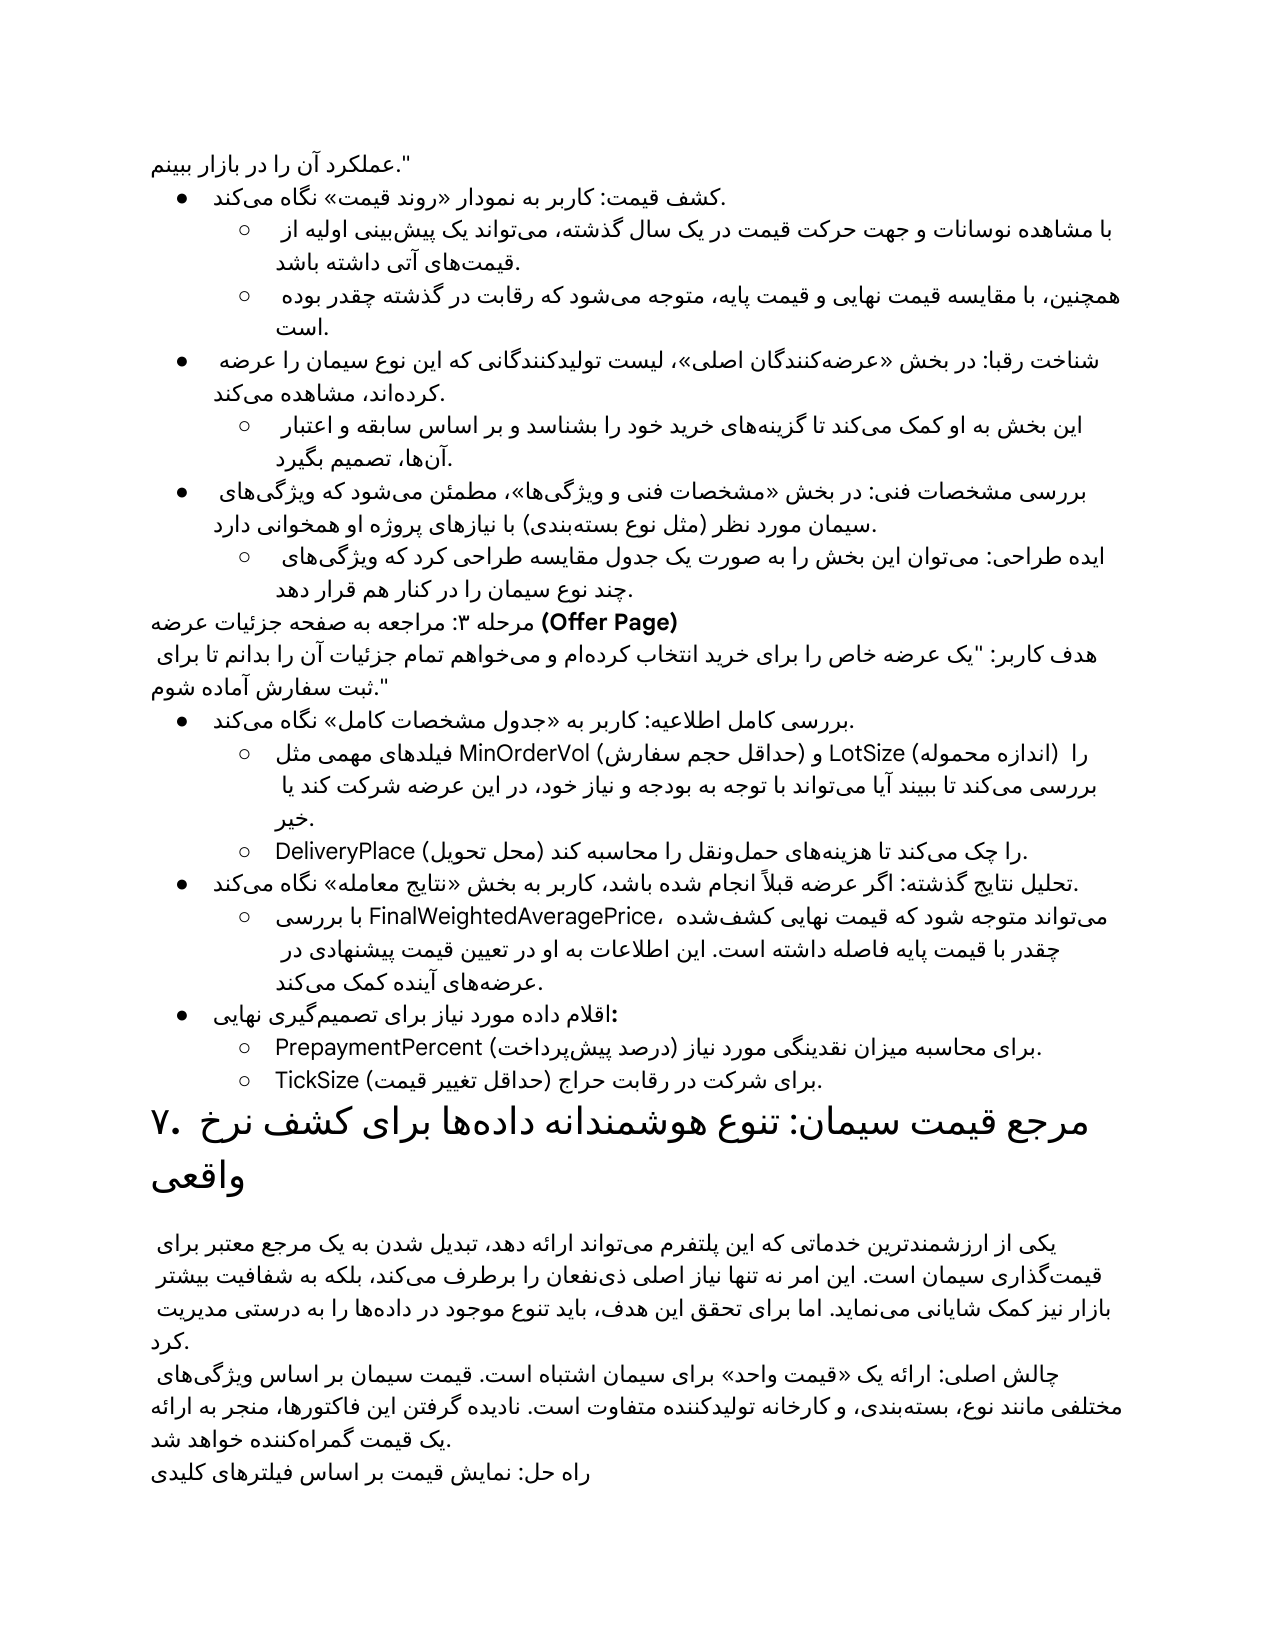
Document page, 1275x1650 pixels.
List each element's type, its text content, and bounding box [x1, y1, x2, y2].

list کشف قیمت: کاربر به نمودار «روند قیمت» نگاه می‌کند. [175, 183, 1125, 211]
list با بررسی FinalWeightedAveragePrice، می‌تواند متوجه شود که قیمت نهایی کشف‌شده چقدر با قیمت پایه فاصله داشته است. این اطلاعات به او در تعیین قیمت پیشنهادی در عرضه‌های آینده کمک می‌کند. [237, 902, 1125, 996]
list PrepaymentPercent (درصد پیش‌پرداخت) برای محاسبه میزان نقدینگی مورد نیاز. [237, 1033, 1125, 1062]
text مرحله ۳: مراجعه به صفحه جزئیات عرضه (Offer Page) [150, 608, 1125, 637]
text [150, 150, 1125, 179]
text راه حل: نمایش قیمت بر اساس فیلترهای کلیدی [150, 1458, 1125, 1487]
list بررسی مشخصات فنی: در بخش «مشخصات فنی و ویژگی‌ها»، مطمئن می‌شود که ویژگی‌های سیمان مورد نظر (مثل نوع بسته‌بندی) با نیازهای پروژه او همخوانی دارد. [175, 477, 1125, 538]
subtitle ۷. مرجع قیمت سیمان: تنوع هوشمندانه داده‌ها برای کشف نرخ واقعی [150, 1098, 1125, 1199]
list شناخت رقبا: در بخش «عرضه‌کنندگان اصلی»، لیست تولیدکنندگانی که این نوع سیمان را عرضه کرده‌اند، مشاهده می‌کند. [175, 346, 1125, 408]
list فیلدهای مهمی مثل MinOrderVol (حداقل حجم سفارش) و LotSize (اندازه محموله) را بررسی می‌کند تا ببیند آیا می‌تواند با توجه به بودجه و نیاز خود، در این عرضه شرکت کند یا خیر. [237, 739, 1125, 833]
list تحلیل نتایج گذشته: اگر عرضه قبلاً انجام شده باشد، کاربر به بخش «نتایج معامله» نگاه می‌کند. [175, 869, 1125, 898]
text چالش اصلی: ارائه یک «قیمت واحد» برای سیمان اشتباه است. قیمت سیمان بر اساس ویژگی‌های مختلفی مانند نوع، بسته‌بندی، و کارخانه تولیدکننده متفاوت است. نادیده گرفتن این فاکتورها، منجر به ارائه یک قیمت گمراه‌کننده خواهد شد. [150, 1360, 1125, 1454]
text هدف کاربر: "یک عرضه خاص را برای خرید انتخاب کرده‌ام و می‌خواهم تمام جزئیات آن را بدانم تا برای ثبت سفارش آماده شوم." [150, 641, 1125, 702]
list همچنین، با مقایسه قیمت نهایی و قیمت پایه، متوجه می‌شود که رقابت در گذشته چقدر بوده است. [237, 281, 1125, 342]
list TickSize (حداقل تغییر قیمت) برای شرکت در رقابت حراج. [237, 1066, 1125, 1094]
list این بخش به او کمک می‌کند تا گزینه‌های خرید خود را بشناسد و بر اساس سابقه و اعتبار آن‌ها، تصمیم بگیرد. [237, 412, 1125, 473]
list اقلام داده مورد نیاز برای تصمیم‌گیری نهایی: [175, 1000, 1125, 1029]
list بررسی کامل اطلاعیه: کاربر به «جدول مشخصات کامل» نگاه می‌کند. [175, 706, 1125, 735]
list DeliveryPlace (محل تحویل) را چک می‌کند تا هزینه‌های حمل‌ونقل را محاسبه کند. [237, 837, 1125, 866]
list با مشاهده نوسانات و جهت حرکت قیمت در یک سال گذشته، می‌تواند یک پیش‌بینی اولیه از قیمت‌های آتی داشته باشد. [237, 215, 1125, 277]
list ایده طراحی: می‌توان این بخش را به صورت یک جدول مقایسه طراحی کرد که ویژگی‌های چند نوع سیمان را در کنار هم قرار دهد. [237, 542, 1125, 604]
text یکی از ارزشمندترین خدماتی که این پلتفرم می‌تواند ارائه دهد، تبدیل شدن به یک مرجع معتبر برای قیمت‌گذاری سیمان است. این امر نه تنها نیاز اصلی ذی‌نفعان را برطرف می‌کند، بلکه به شفافیت بیشتر بازار نیز کمک شایانی می‌نماید. اما برای تحقق این هدف، باید تنوع موجود در داده‌ها را به درستی مدیریت کرد. [150, 1229, 1125, 1356]
